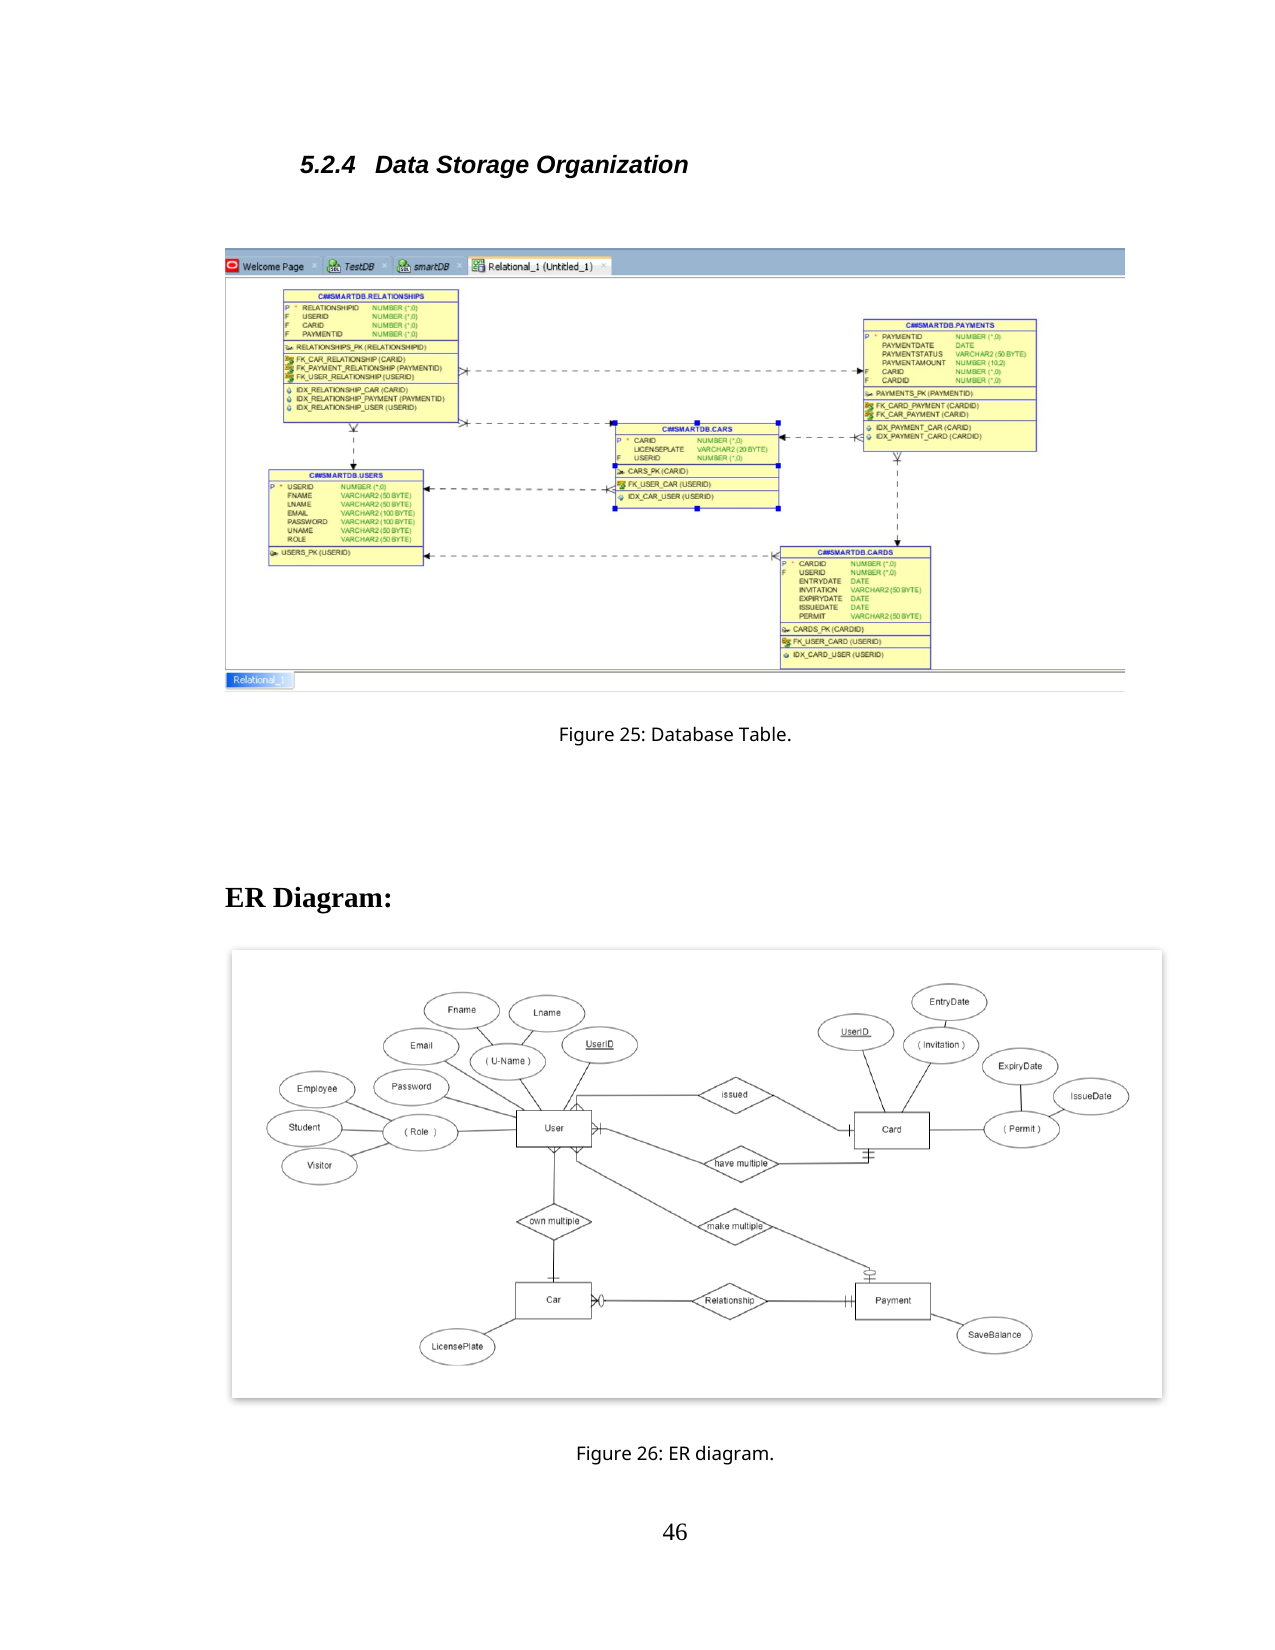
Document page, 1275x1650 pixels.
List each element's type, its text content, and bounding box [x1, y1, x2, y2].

text ER Diagram: [225, 881, 1125, 914]
picture [247, 965, 1147, 1384]
text Figure 26: ER diagram. [225, 1440, 1125, 1466]
picture [225, 248, 1125, 692]
subtitle Data Storage Organization [300, 150, 1125, 179]
text Figure 25: Database Table. [225, 721, 1125, 746]
